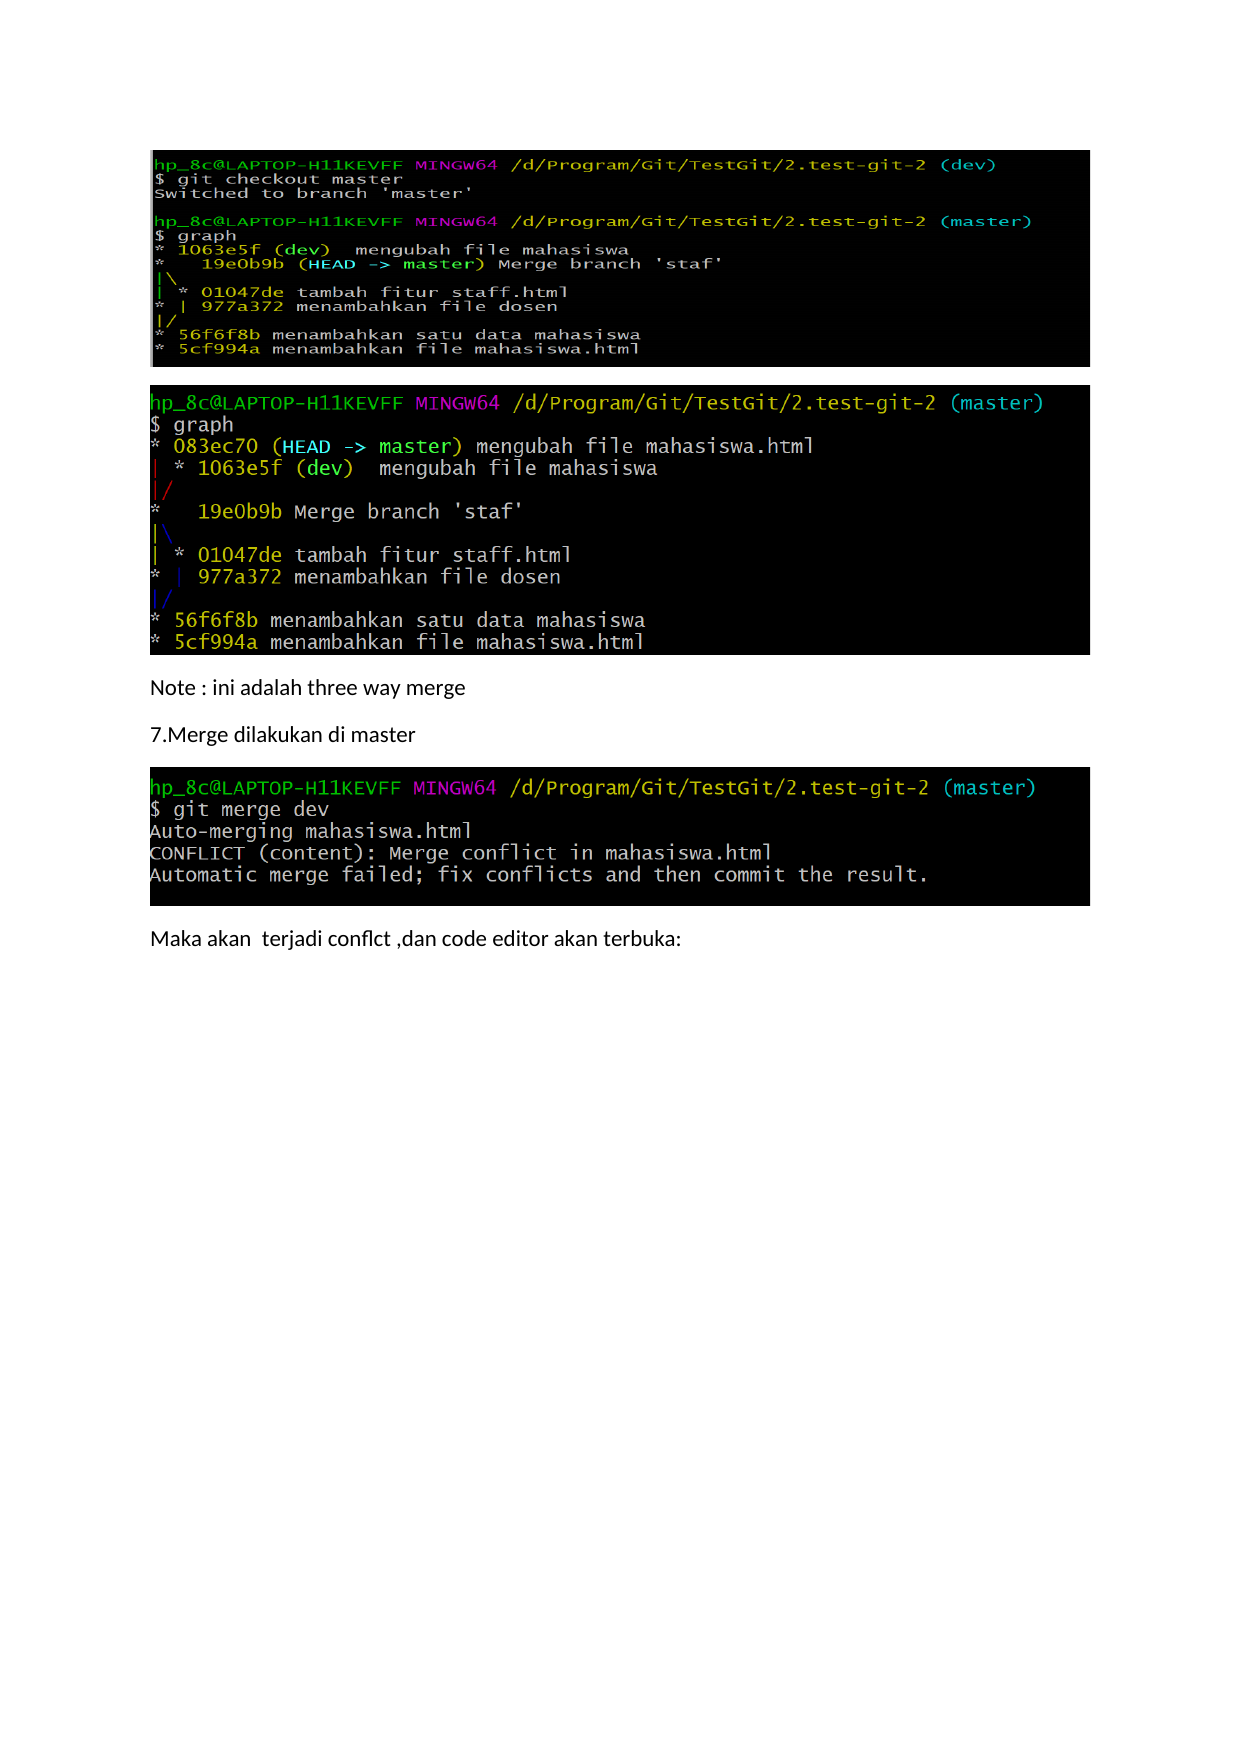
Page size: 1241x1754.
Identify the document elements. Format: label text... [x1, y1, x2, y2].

picture [150, 150, 1091, 367]
text Note : ini adalah three way merge [150, 673, 1090, 701]
text 7.Merge dilakukan di master [150, 720, 1090, 748]
picture [150, 385, 1091, 655]
text Maka akan terjadi conflct ,dan code editor akan terbuka: [150, 924, 1090, 952]
picture [150, 767, 1091, 906]
